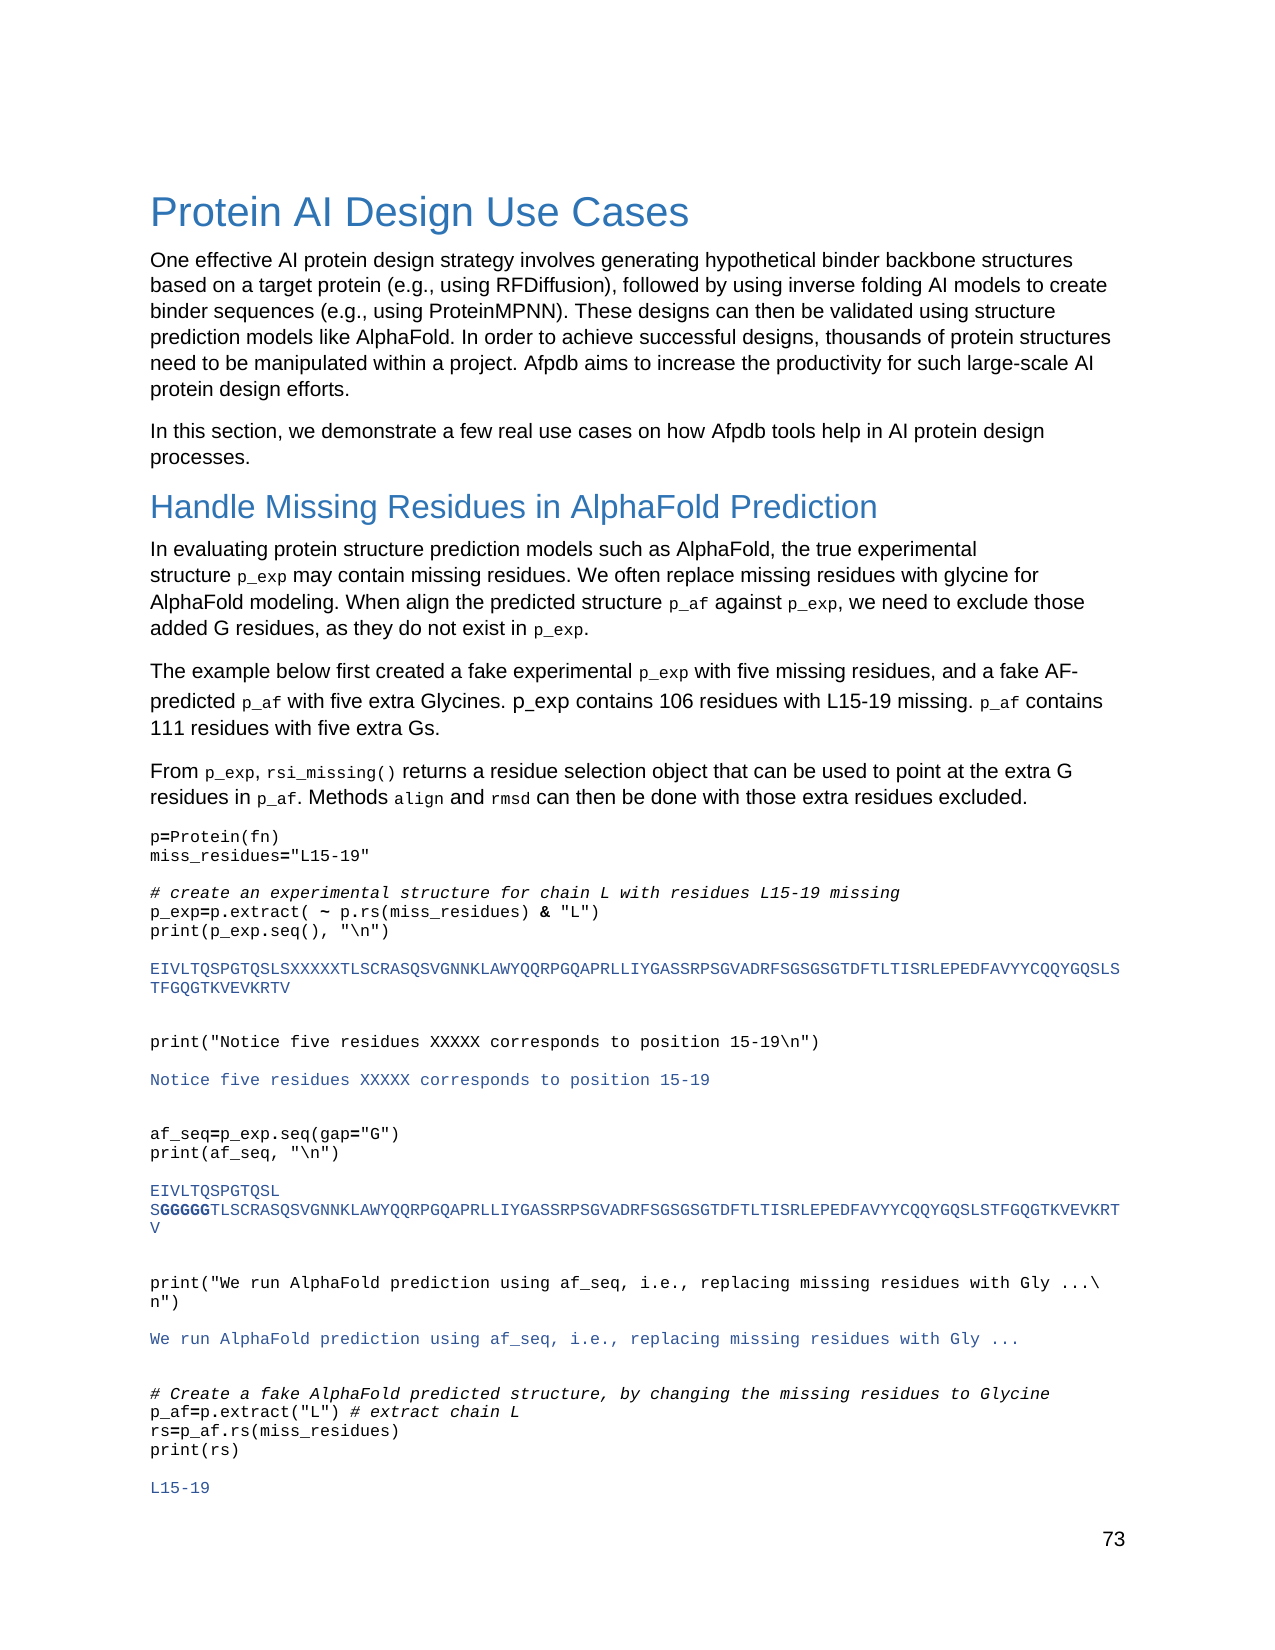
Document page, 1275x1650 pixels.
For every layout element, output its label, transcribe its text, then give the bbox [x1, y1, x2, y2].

text L15-19 [150, 1479, 1125, 1498]
subtitle Handle Missing Residues in AlphaFold Prediction [150, 487, 1125, 526]
text The example below first created a fake experimental p_exp with five missing residues, and a fake AF-predicted p_af with five extra Glycines. p_exp contains 106 residues with L15-19 missing. p_af contains 111 residues with five extra Gs. [150, 659, 1125, 740]
text We run AlphaFold prediction using af_seq, i.e., replacing missing residues with Gly ... [150, 1331, 1125, 1350]
text print(p_exp.seq(), "\n") [150, 923, 1125, 941]
text Notice five residues XXXXX corresponds to position 15-19 [150, 1071, 1125, 1090]
text p_af=p.extract("L") # extract chain L [150, 1404, 1125, 1423]
text # create an experimental structure for chain L with residues L15-19 missing [150, 885, 1125, 904]
text From p_exp, rsi_missing() returns a residue selection object that can be used to point at the extra G residues in p_af. Methods align and rmsd can then be done with those extra residues excluded. [150, 759, 1125, 810]
text p_exp=p.extract( ~ p.rs(miss_residues) & "L") [150, 904, 1125, 923]
text af_seq=p_exp.seq(gap="G") [150, 1126, 1125, 1144]
text p=Protein(fn) [150, 828, 1125, 847]
text # Create a fake AlphaFold predicted structure, by changing the missing residues to Glycine [150, 1385, 1125, 1404]
text In this section, we demonstrate a few real use cases on how Afpdb tools help in AI protein design processes. [150, 419, 1125, 469]
subtitle Protein AI Design Use Cases [150, 187, 1125, 235]
text One effective AI protein design strategy involves generating hypothetical binder backbone structures based on a target protein (e.g., using RFDiffusion), followed by using inverse folding AI models to create binder sequences (e.g., using ProteinMPNN). These designs can then be validated using structure prediction models like AlphaFold. In order to achieve successful designs, thousands of protein structures need to be manipulated within a project. Afpdb aims to increase the productivity for such large-scale AI protein design efforts. [150, 247, 1125, 401]
text rs=p_af.rs(miss_residues) [150, 1423, 1125, 1442]
text EIVLTQSPGTQSLSXXXXXTLSCRASQSVGNNKLAWYQQRPGQAPRLLIYGASSRPSGVADRFSGSGSGTDFTLTISRLEPEDFAVYYCQQYGQSLSTFGQGTKVEVKRTV [150, 960, 1125, 998]
text EIVLTQSPGTQSLSGGGGGTLSCRASQSVGNNKLAWYQQRPGQAPRLLIYGASSRPSGVADRFSGSGSGTDFTLTISRLEPEDFAVYYCQQYGQSLSTFGQGTKVEVKRTV [150, 1182, 1125, 1239]
text print(af_seq, "\n") [150, 1144, 1125, 1163]
text In evaluating protein structure prediction models such as AlphaFold, the true experimental structure p_exp may contain missing residues. We often replace missing residues with glycine for AlphaFold modeling. When align the predicted structure p_af against p_exp, we need to exclude those added G residues, as they do not exist in p_exp. [150, 537, 1125, 641]
text print(rs) [150, 1442, 1125, 1461]
text miss_residues="L15-19" [150, 847, 1125, 866]
text print("Notice five residues XXXXX corresponds to position 15-19\n") [150, 1033, 1125, 1052]
text print("We run AlphaFold prediction using af_seq, i.e., replacing missing residues with Gly ...\n") [150, 1274, 1125, 1312]
